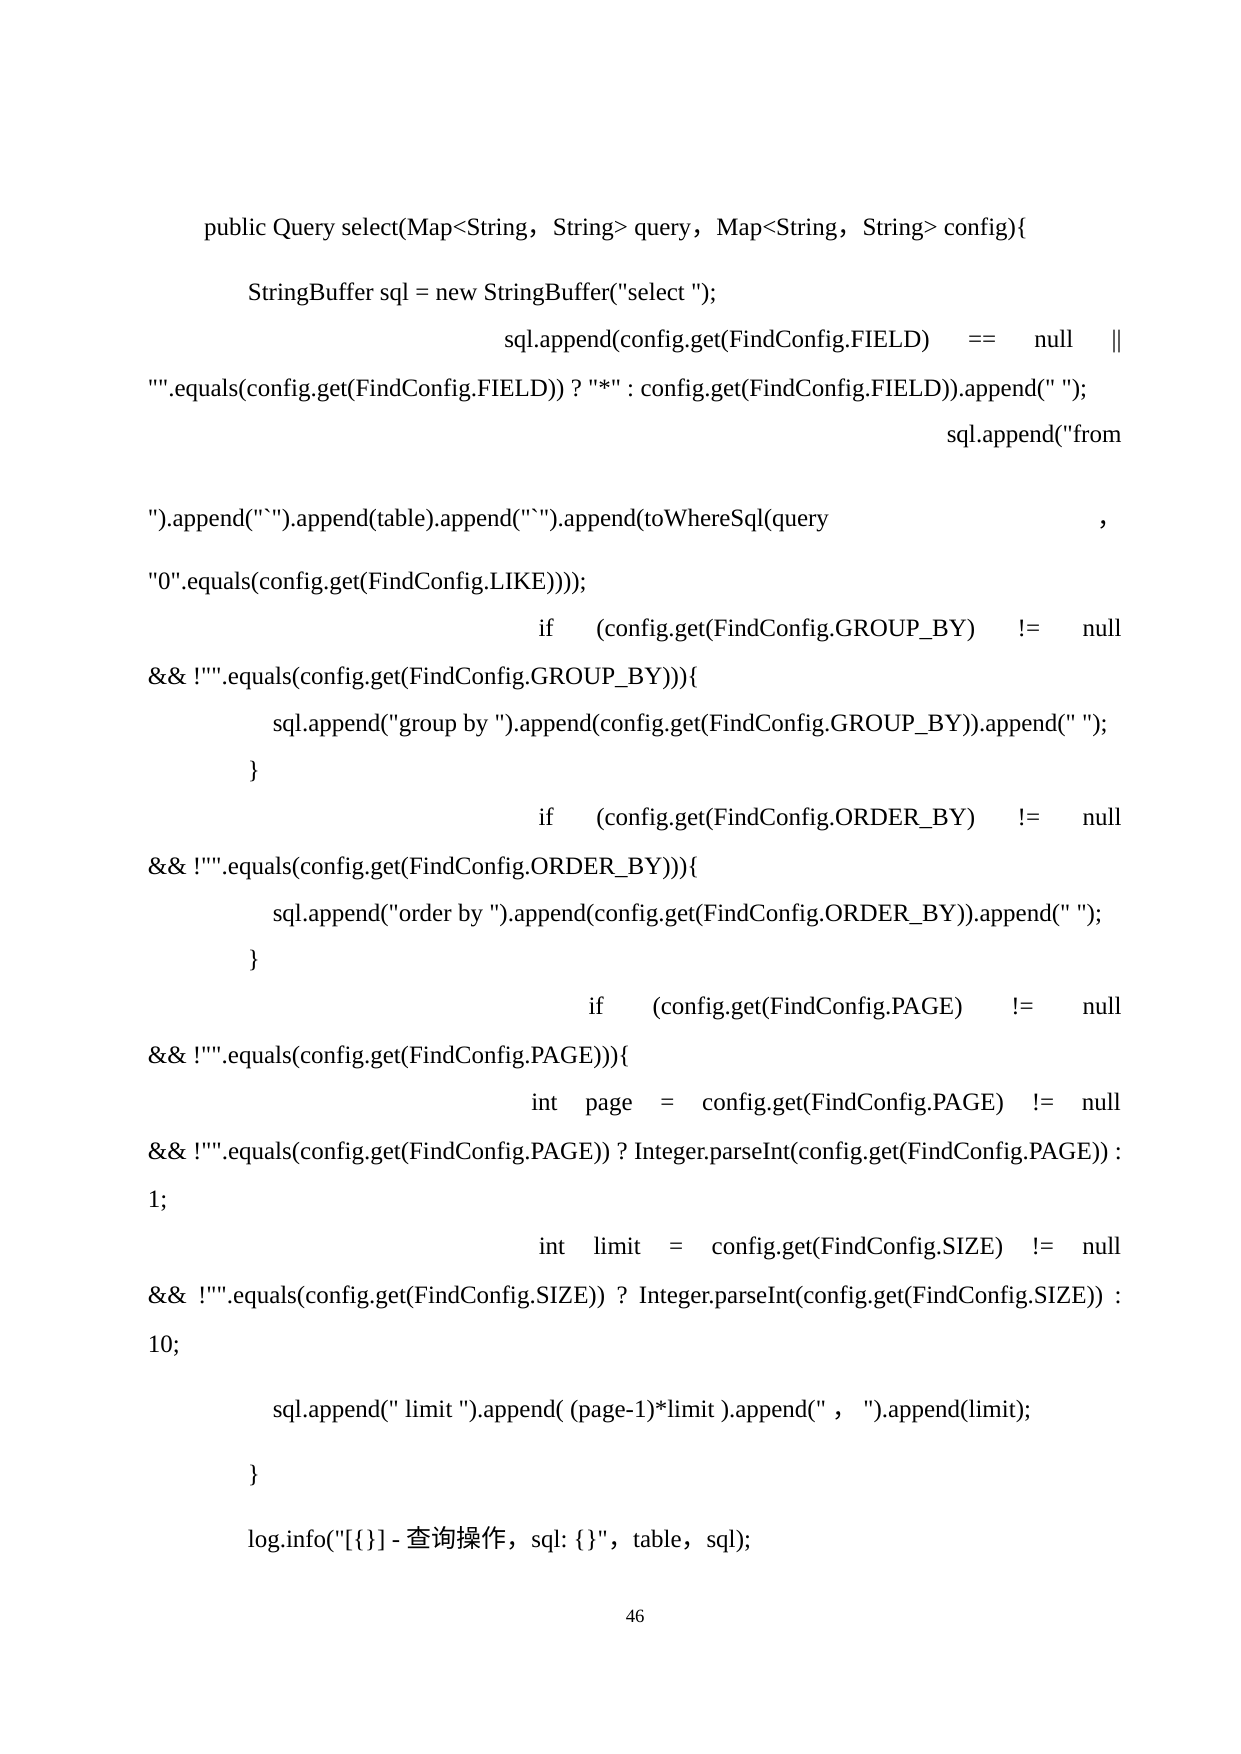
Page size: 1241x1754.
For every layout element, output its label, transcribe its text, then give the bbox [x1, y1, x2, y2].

text int page = config.get(FindConfig.PAGE) != null && !"".equals(config.get(FindConfig.PAGE)) ? Integer.parseInt(config.get(FindConfig.PAGE)) : 1; [148, 1085, 1122, 1215]
text log.info("[{}] - 查询操作，sql: {}"，table，sql); [148, 1504, 1122, 1569]
text sql.append("from ").append("`").append(table).append("`").append(toWhereSql(query， "0".equals(config.get(FindConfig.LIKE)))); [148, 418, 1122, 596]
text if (config.get(FindConfig.PAGE) != null && !"".equals(config.get(FindConfig.PAGE))){ [148, 989, 1122, 1071]
text } [148, 1457, 1122, 1489]
text sql.append("order by ").append(config.get(FindConfig.ORDER_BY)).append(" "); [148, 896, 1122, 928]
text int limit = config.get(FindConfig.SIZE) != null && !"".equals(config.get(FindConfig.SIZE)) ? Integer.parseInt(config.get(FindConfig.SIZE)) : 10; [148, 1229, 1122, 1359]
text public Query select(Map<String，String> query，Map<String，String> config){ [148, 192, 1122, 257]
text if (config.get(FindConfig.GROUP_BY) != null && !"".equals(config.get(FindConfig.GROUP_BY))){ [148, 611, 1122, 692]
text } [148, 753, 1122, 786]
text sql.append("group by ").append(config.get(FindConfig.GROUP_BY)).append(" "); [148, 706, 1122, 739]
text } [148, 943, 1122, 975]
text sql.append(config.get(FindConfig.FIELD) == null || "".equals(config.get(FindConfig.FIELD)) ? "*" : config.get(FindConfig.FIELD)).append(" "); [148, 322, 1122, 403]
text StringBuffer sql = new StringBuffer("select "); [148, 275, 1122, 308]
text sql.append(" limit ").append( (page-1)*limit ).append(" ， ").append(limit); [148, 1374, 1122, 1439]
text if (config.get(FindConfig.ORDER_BY) != null && !"".equals(config.get(FindConfig.ORDER_BY))){ [148, 800, 1122, 881]
